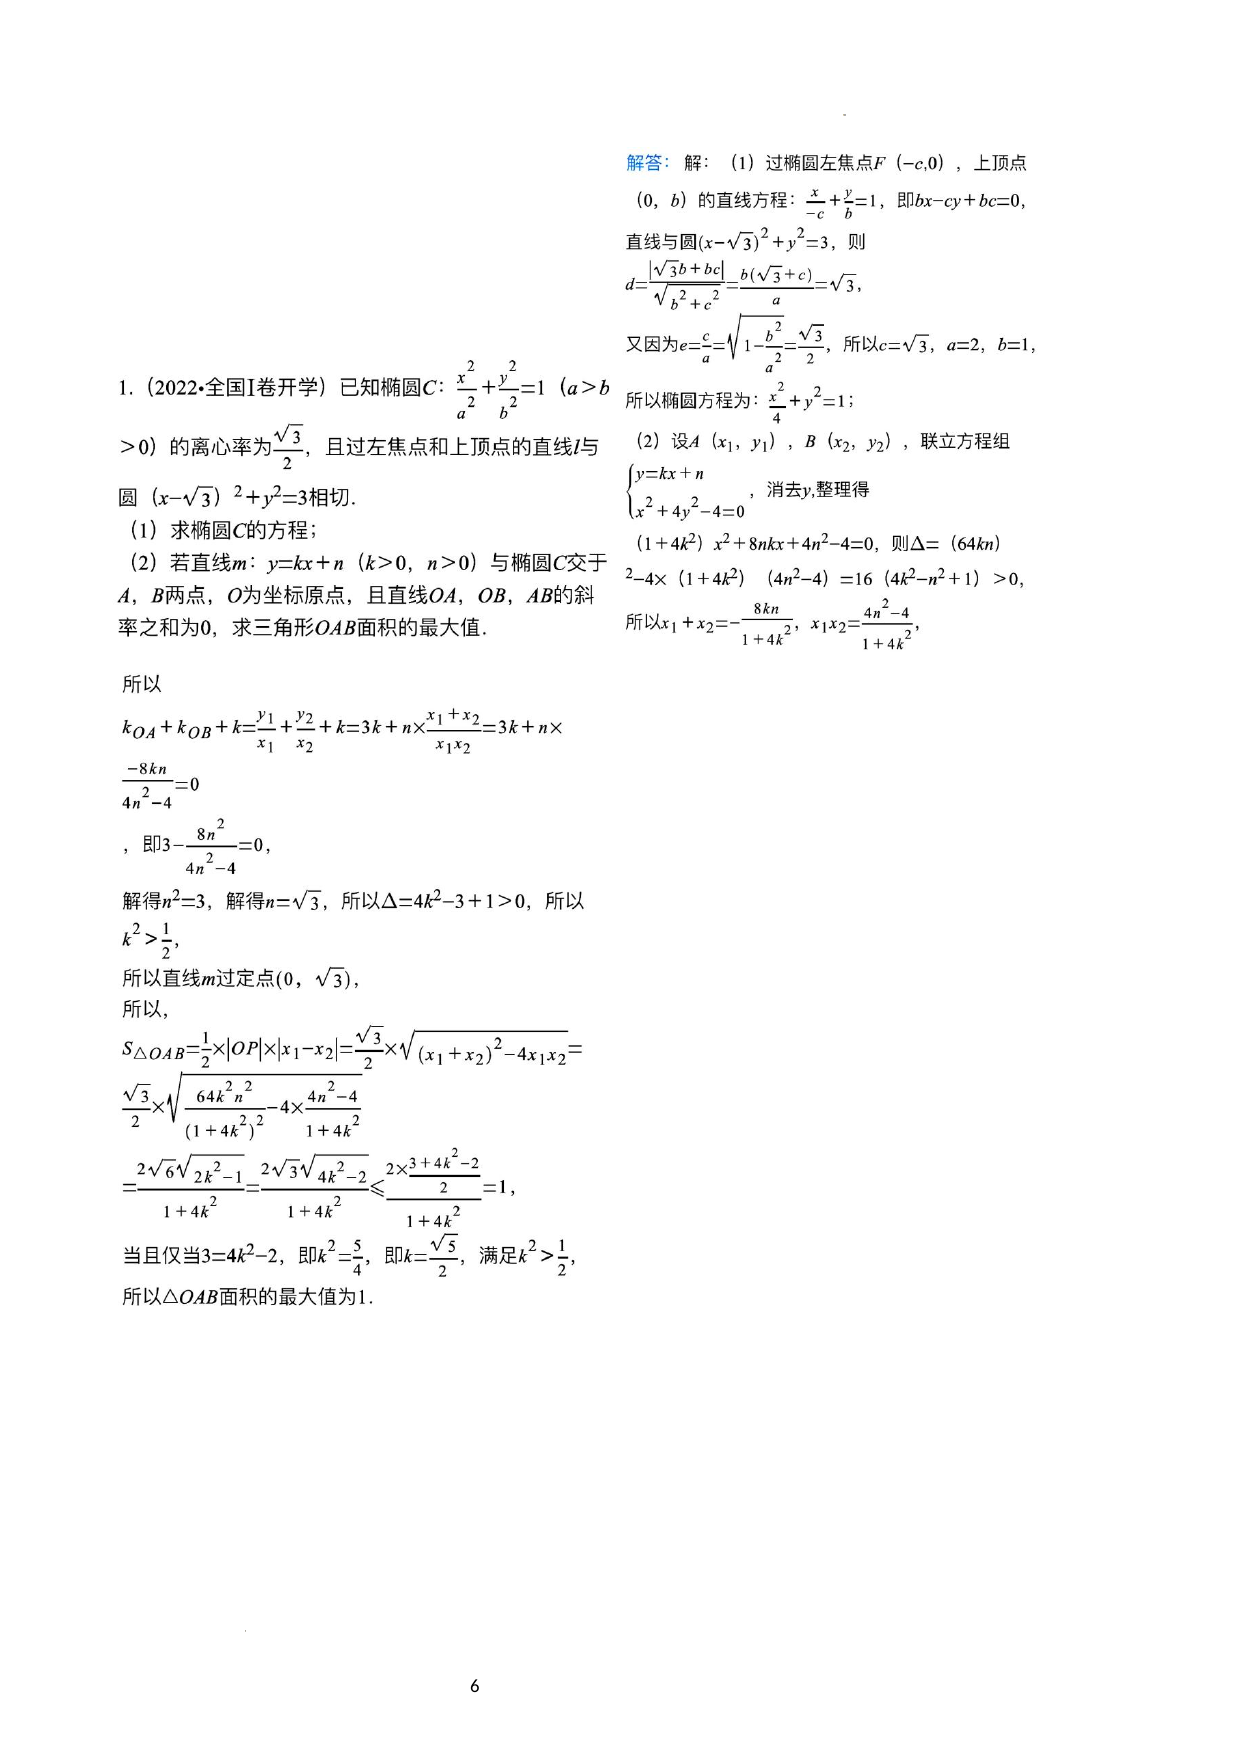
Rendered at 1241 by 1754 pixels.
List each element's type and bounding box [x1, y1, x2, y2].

picture [112, 666, 594, 1313]
picture [112, 147, 1055, 654]
